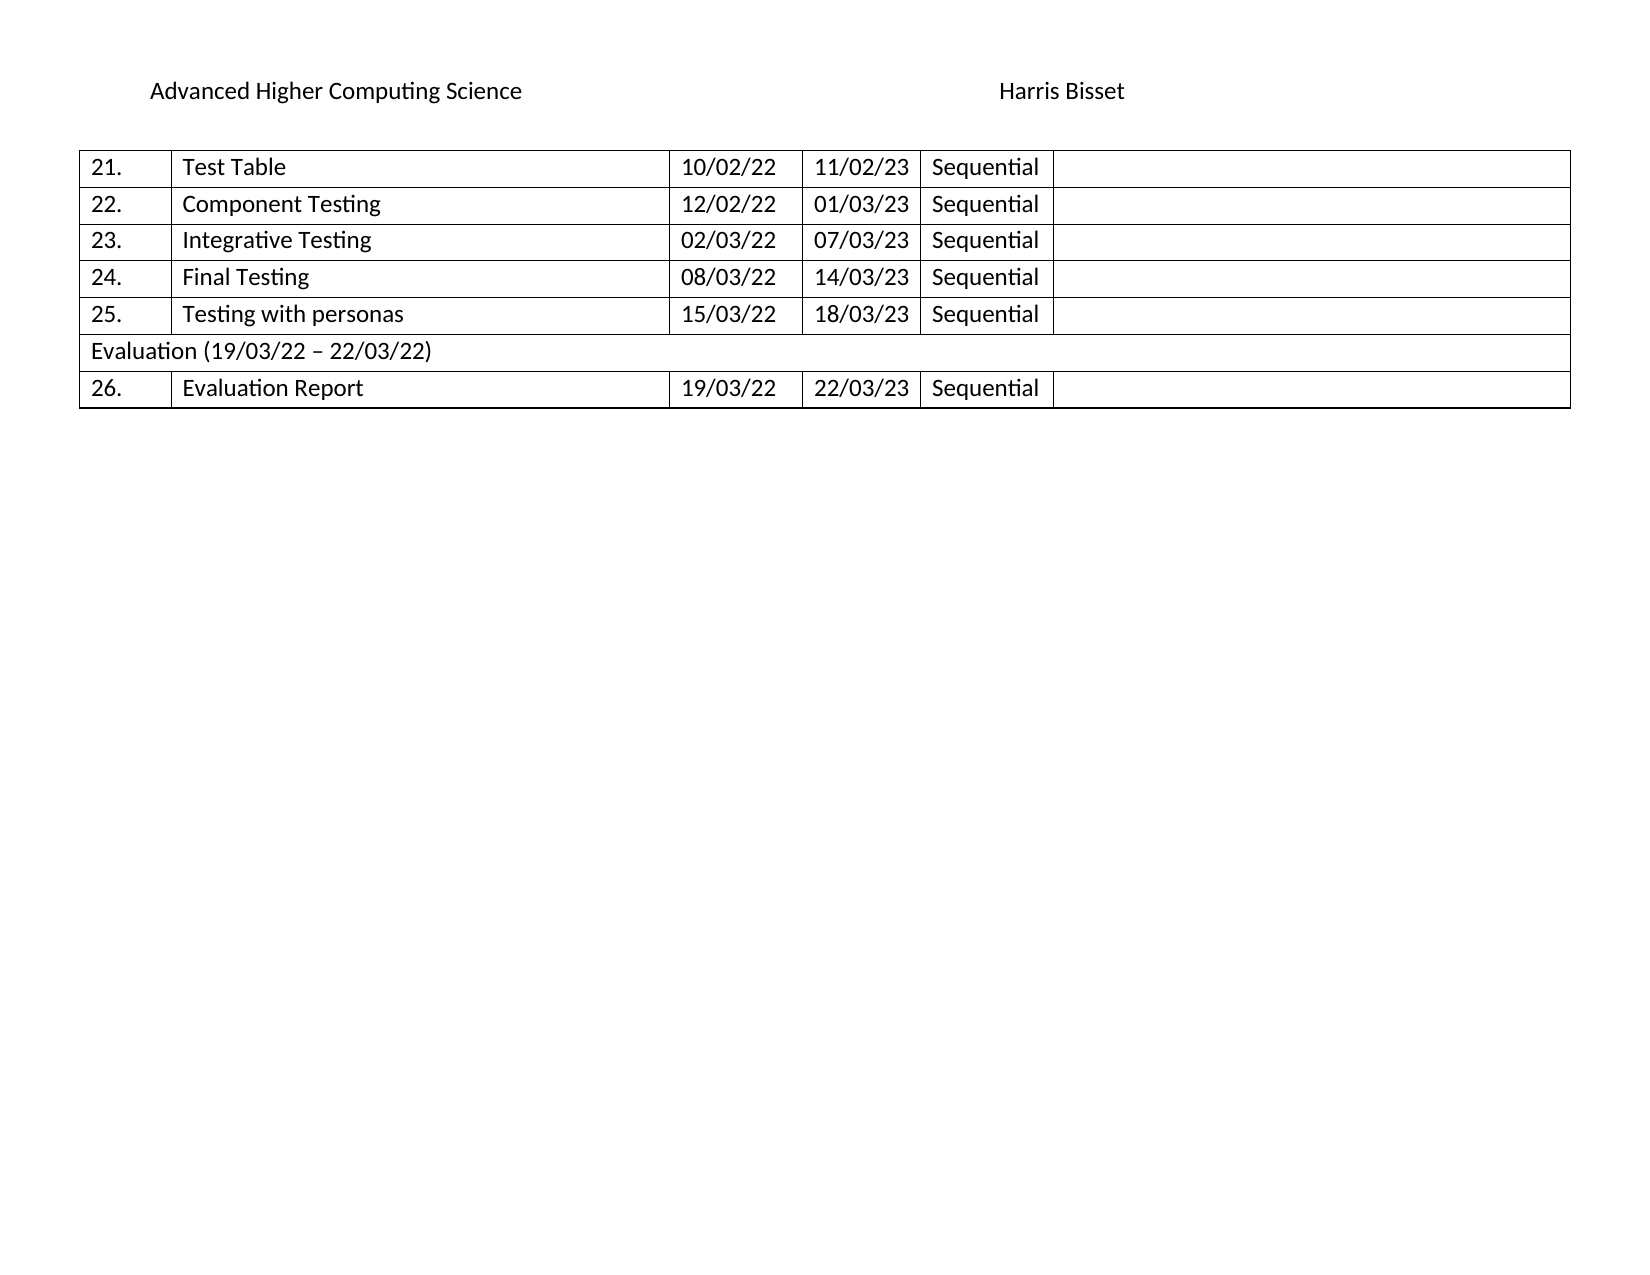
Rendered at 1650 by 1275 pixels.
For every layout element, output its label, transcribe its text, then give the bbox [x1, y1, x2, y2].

table_cell 26. [80, 372, 171, 407]
table_cell 23. [80, 225, 171, 260]
table_cell 19/03/22 [670, 372, 802, 407]
table_cell Final Testing [172, 261, 669, 297]
table_cell Sequential [921, 261, 1053, 297]
table_cell 07/03/23 [803, 225, 920, 260]
table_cell 25. [80, 298, 171, 334]
table_cell Sequential [921, 372, 1053, 407]
table_cell [1054, 225, 1570, 260]
table_cell Sequential [921, 298, 1053, 334]
table_cell Component Testing [172, 188, 669, 223]
table_cell 24. [80, 261, 171, 297]
table_cell 22. [80, 188, 171, 223]
table_cell 02/03/22 [670, 225, 802, 260]
table_cell Testing with personas [172, 298, 669, 334]
table_cell [1054, 372, 1570, 407]
table_cell Integrative Testing [172, 225, 669, 260]
table_cell 11/02/23 [803, 151, 920, 187]
table_cell [1054, 298, 1570, 334]
table_cell 10/02/22 [670, 151, 802, 187]
table_cell [1054, 151, 1570, 187]
table_cell Evaluation Report [172, 372, 669, 407]
table_cell 18/03/23 [803, 298, 920, 334]
table_cell [1054, 261, 1570, 297]
table_cell 15/03/22 [670, 298, 802, 334]
table_cell 14/03/23 [803, 261, 920, 297]
table_cell Sequential [921, 151, 1053, 187]
table_cell Evaluation (19/03/22 – 22/03/22) [80, 335, 1570, 371]
table_cell 12/02/22 [670, 188, 802, 223]
table_cell Sequential [921, 188, 1053, 223]
table_cell 21. [80, 151, 171, 187]
table_cell [1054, 188, 1570, 223]
table_cell Sequential [921, 225, 1053, 260]
table_cell Test Table [172, 151, 669, 187]
table_cell 22/03/23 [803, 372, 920, 407]
table_cell 01/03/23 [803, 188, 920, 223]
table_cell 08/03/22 [670, 261, 802, 297]
